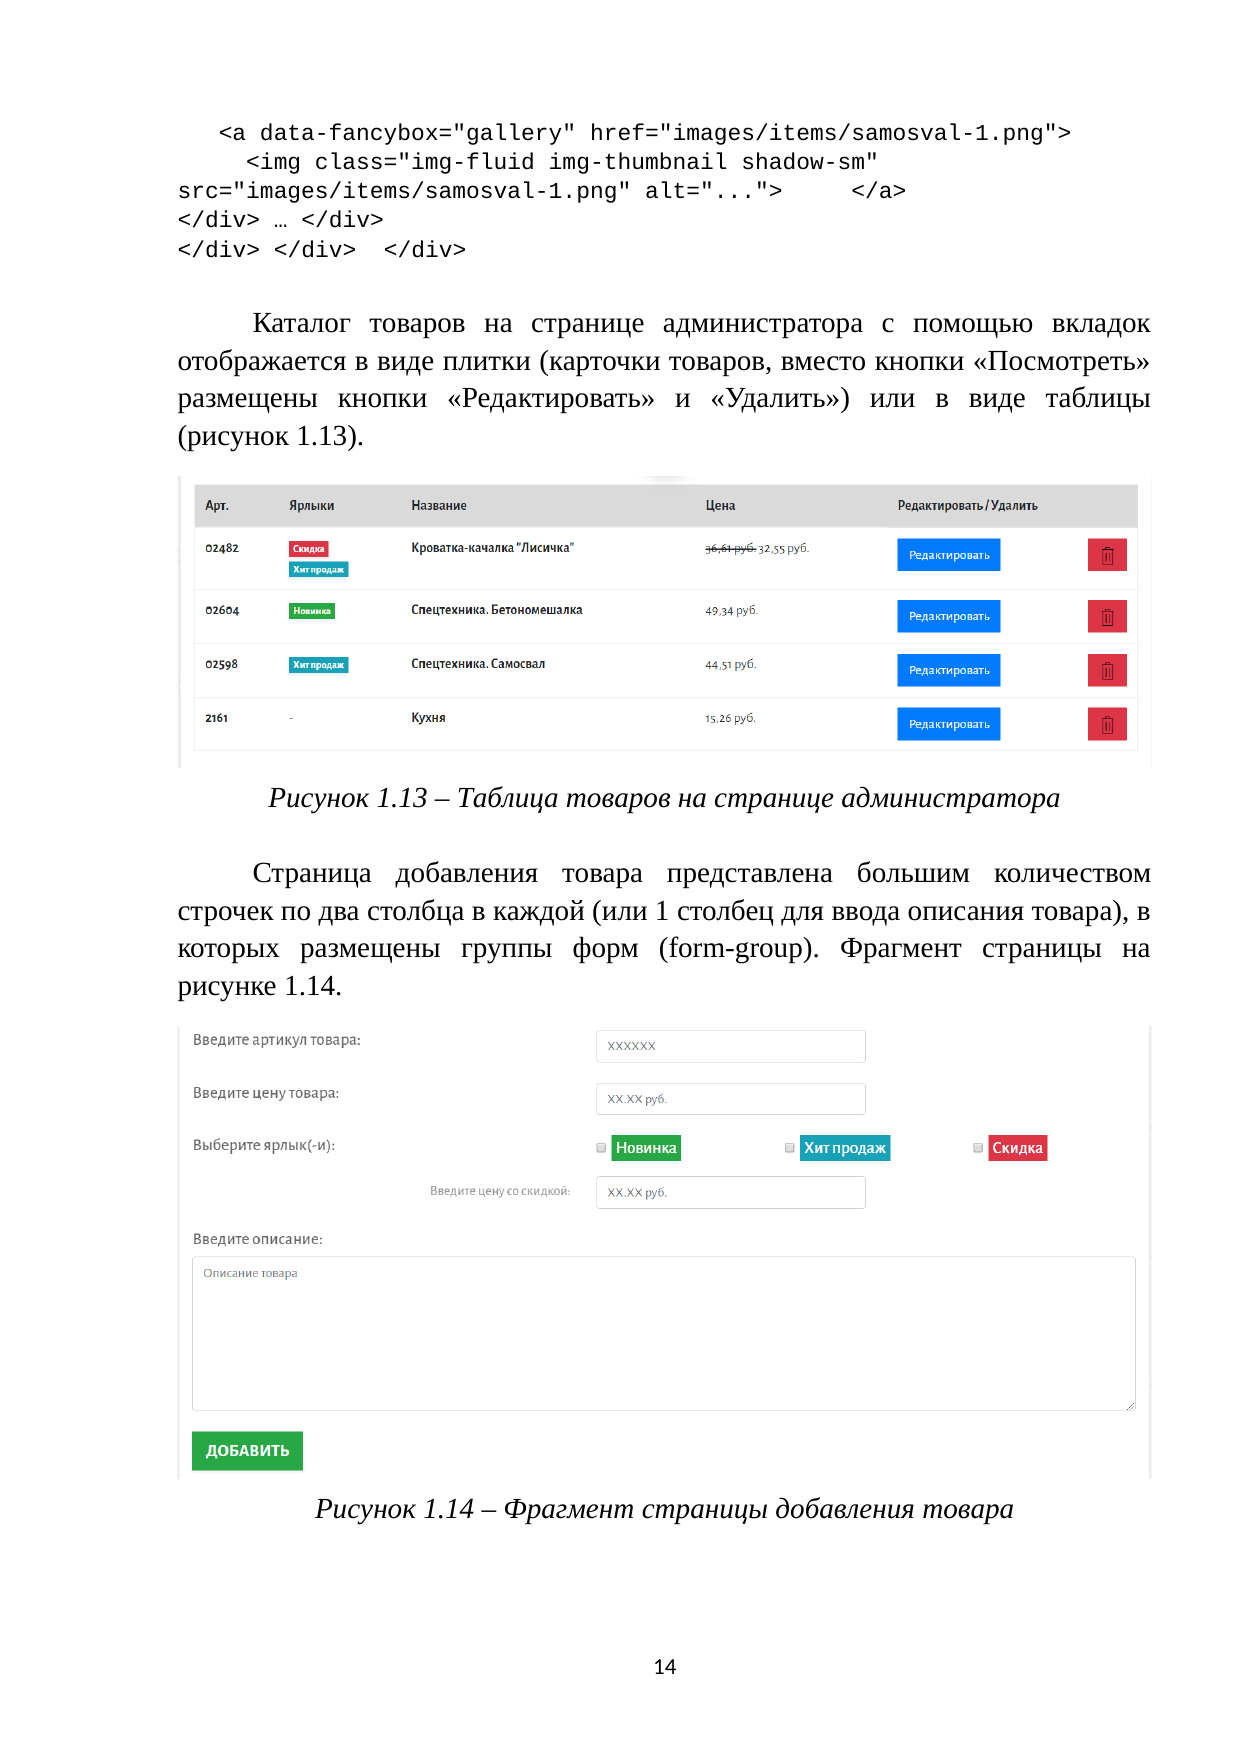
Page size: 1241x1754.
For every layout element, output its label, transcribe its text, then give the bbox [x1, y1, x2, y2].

text Рисунок 1.14 – Фрагмент страницы добавления товара [177, 1491, 1152, 1525]
text <a data-fancybox="gallery" href="images/items/samosval-1.png"> [177, 118, 1152, 147]
text <img class="img-fluid img-thumbnail shadow-sm" src="images/items/samosval-1.png" alt="..."> </a> [177, 147, 1152, 206]
text Рисунок 1.13 – Таблица товаров на странице администратора [177, 780, 1152, 814]
picture [177, 1026, 1152, 1479]
text Страница добавления товара представлена большим количеством строчек по два столбца в каждой (или 1 столбец для ввода описания товара), в которых размещены группы форм (form-group). Фрагмент страницы на рисунке 1.14. [177, 851, 1152, 1001]
text </div> </div> </div> [177, 235, 1152, 264]
picture [177, 476, 1152, 768]
text </div> … </div> [177, 206, 1152, 235]
text Каталог товаров на странице администратора с помощью вкладок отображается в виде плитки (карточки товаров, вместо кнопки «Посмотреть» размещены кнопки «Редактировать» и «Удалить») или в виде таблицы (рисунок 1.13). [177, 301, 1152, 451]
